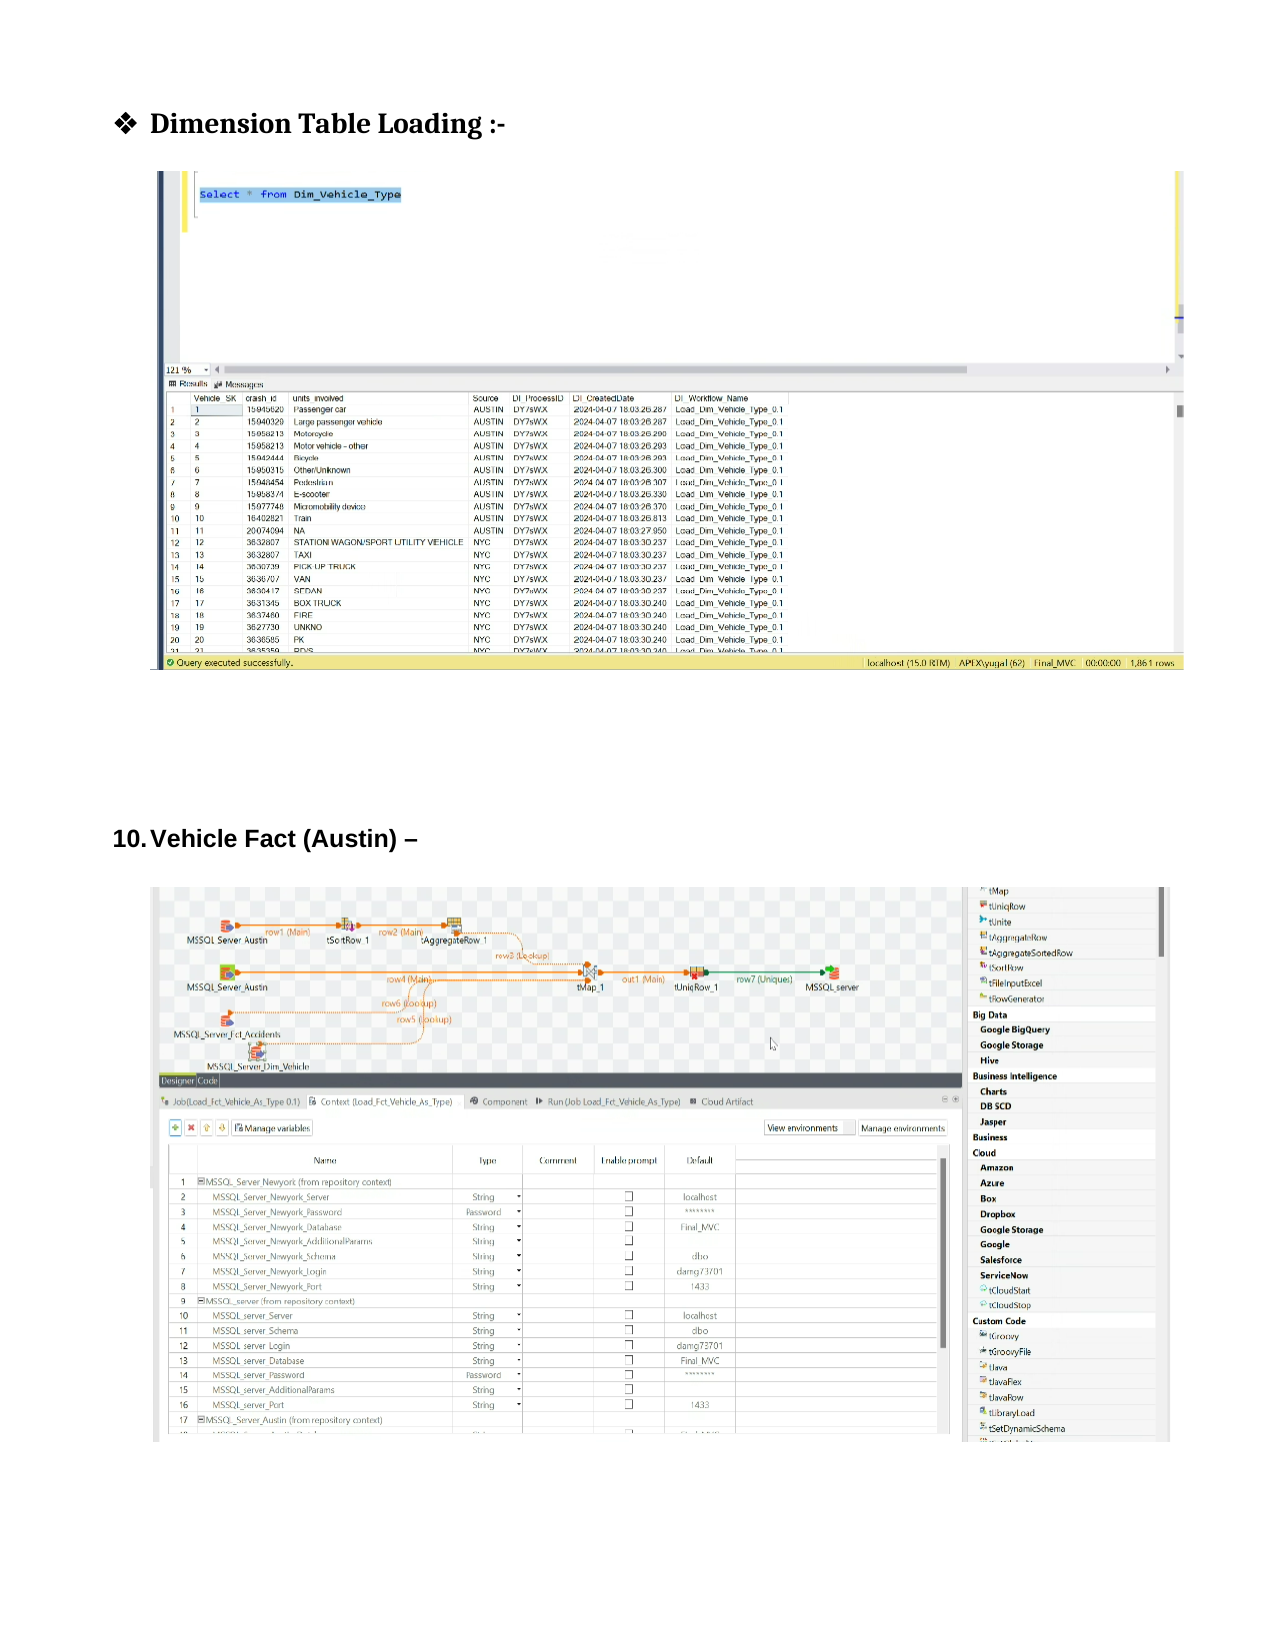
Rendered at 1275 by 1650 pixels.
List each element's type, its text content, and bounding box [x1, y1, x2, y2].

list Vehicle Fact (Austin) – [112, 824, 1125, 853]
picture [150, 887, 1171, 1442]
picture [150, 171, 1184, 670]
list Dimension Table Loading :- [112, 107, 1125, 141]
